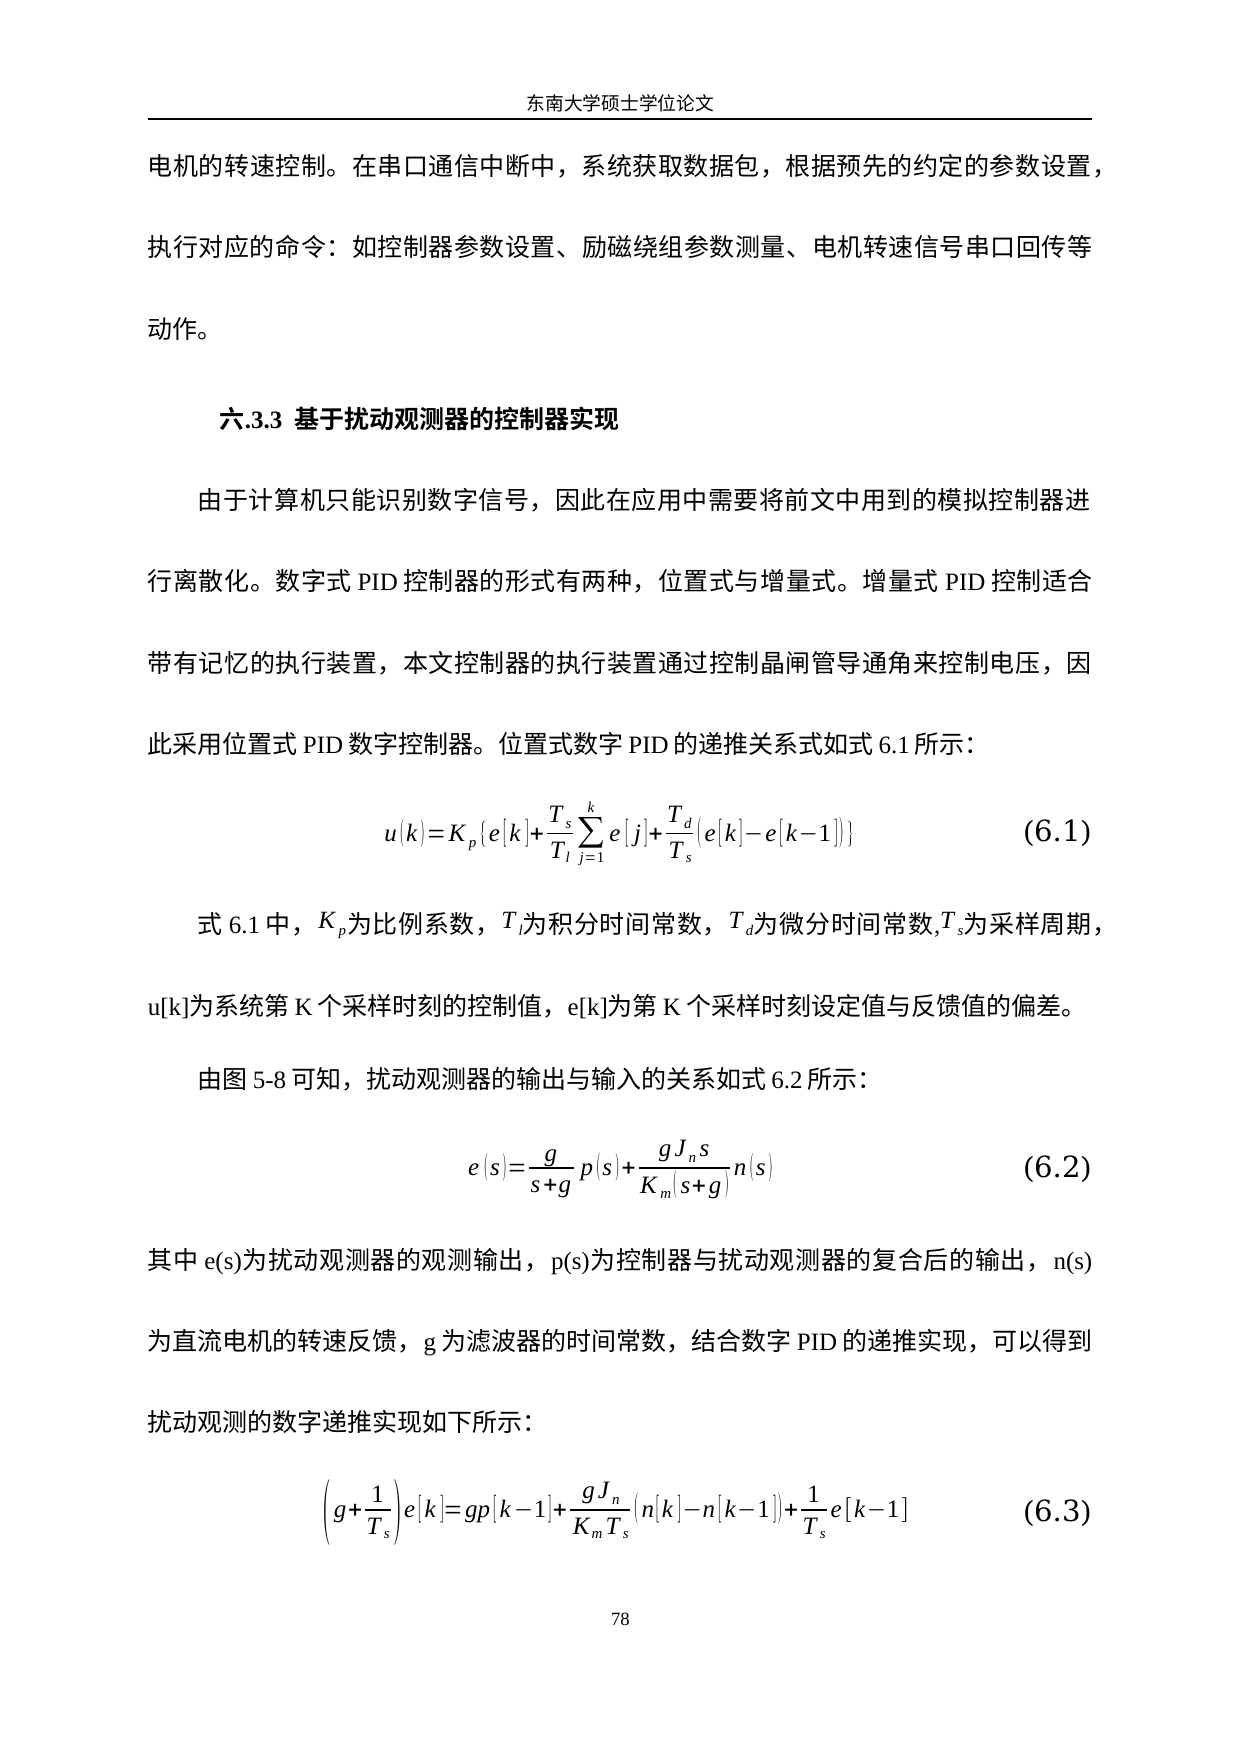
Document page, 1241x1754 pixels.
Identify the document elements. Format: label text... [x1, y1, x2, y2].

text 由图5-8可知，扰动观测器的输出与输入的关系如式6.2所示： [148, 1046, 1092, 1111]
text 由于计算机只能识别数字信号，因此在应用中需要将前文中用到的模拟控制器进行离散化。数字式PID控制器的形式有两种，位置式与增量式。增量式PID控制适合带有记忆的执行装置，本文控制器的执行装置通过控制晶闸管导通角来控制电压，因此采用位置式PID数字控制器。位置式数字PID的递推关系式如式6.1所示： [148, 466, 1092, 775]
text (6.3) [148, 1462, 1092, 1560]
subtitle 基于扰动观测器的控制器实现 [169, 385, 1071, 450]
text 其中e(s)为扰动观测器的观测输出，p(s)为控制器与扰动观测器的复合后的输出，n(s)为直流电机的转速反馈，g为滤波器的时间常数，结合数字PID的递推实现，可以得到扰动观测的数字递推实现如下所示： [148, 1226, 1092, 1453]
text (6.2) [148, 1120, 1092, 1217]
text (6.1) [148, 784, 1092, 882]
text 式6.1中，为比例系数，为积分时间常数，为微分时间常数,为采样周期，u[k]为系统第K个采样时刻的控制值，e[k]为第K个采样时刻设定值与反馈值的偏差。 [148, 890, 1092, 1037]
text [148, 132, 1092, 360]
